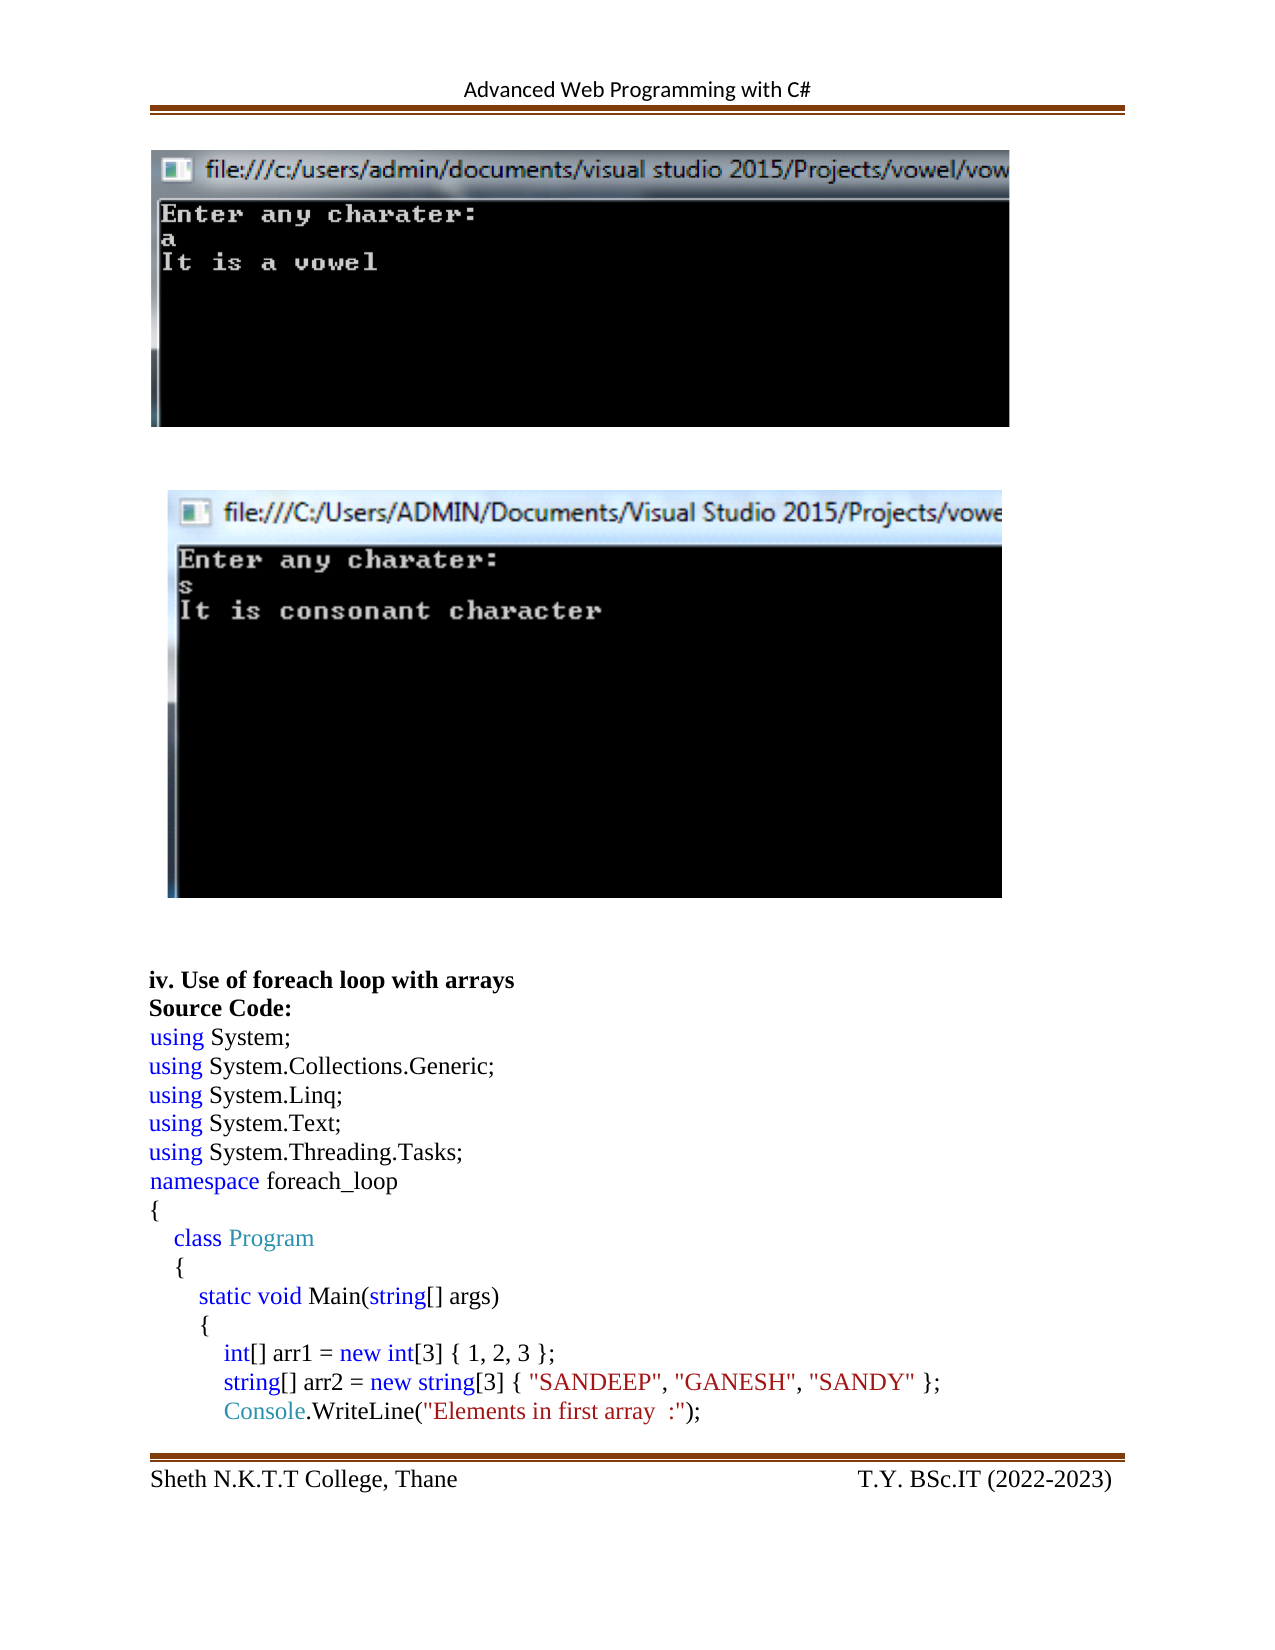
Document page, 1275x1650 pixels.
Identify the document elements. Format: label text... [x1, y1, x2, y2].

text using System.Linq; [148, 1080, 1127, 1108]
text { [148, 1195, 1127, 1223]
text static void Main(string[] args) [148, 1281, 1127, 1310]
text using System; [150, 1022, 1127, 1051]
text class Program [148, 1223, 1127, 1252]
text using System.Threading.Tasks; [148, 1137, 1127, 1166]
picture [167, 490, 1002, 898]
text namespace foreach_loop [150, 1166, 1127, 1195]
text string[] arr2 = new string[3] { "SANDEEP", "GANESH", "SANDY" }; [148, 1367, 1127, 1396]
text using System.Text; [148, 1108, 1127, 1137]
text using System.Collections.Generic; [148, 1051, 1127, 1080]
text { [148, 1252, 1127, 1281]
text int[] arr1 = new int[3] { 1, 2, 3 }; [148, 1338, 1127, 1367]
text iv. Use of foreach loop with arrays [148, 965, 1127, 993]
text Console.WriteLine("Elements in first array :"); [148, 1396, 1127, 1425]
picture [150, 150, 1010, 427]
text Source Code: [148, 993, 1127, 1022]
text { [148, 1310, 1127, 1338]
